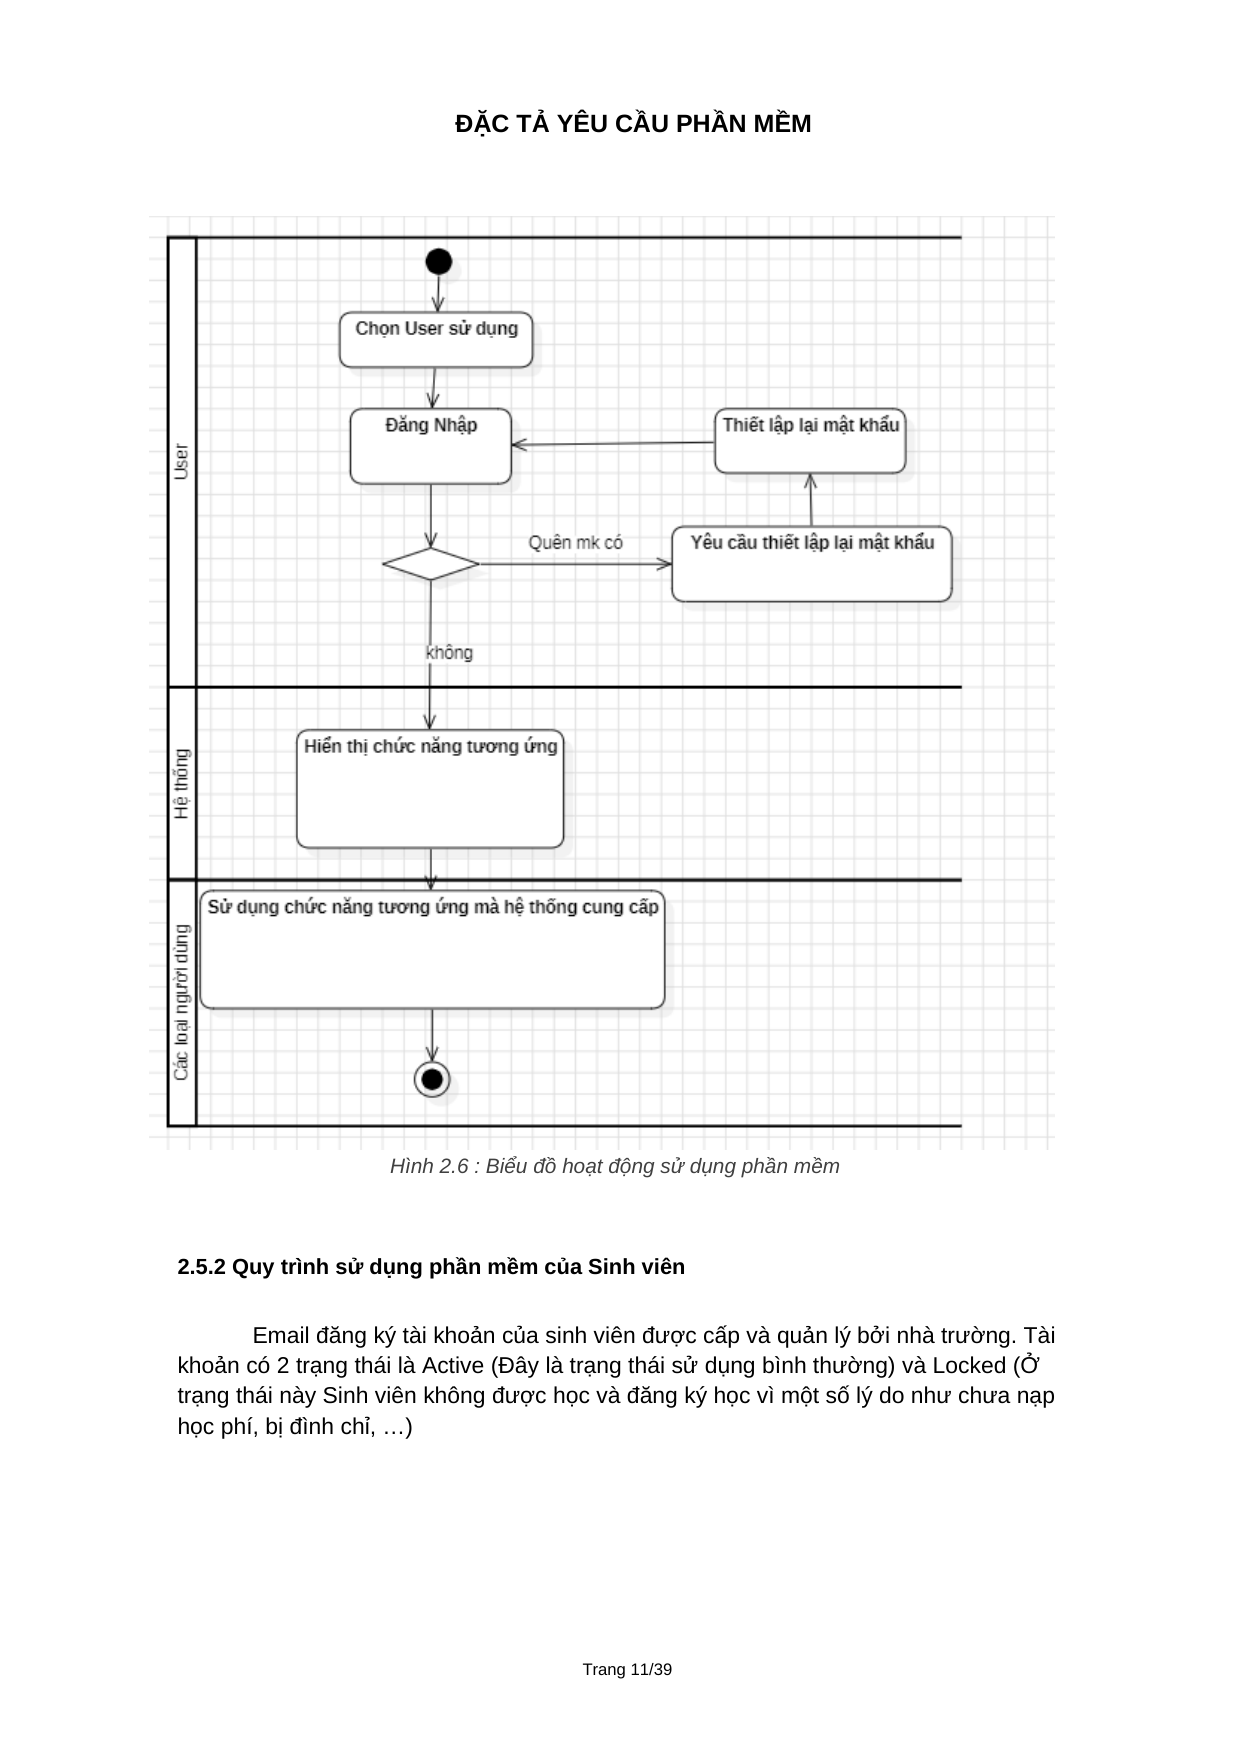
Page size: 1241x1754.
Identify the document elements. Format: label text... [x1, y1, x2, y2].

text Email đăng ký tài khoản của sinh viên được cấp và quản lý bởi nhà trường. Tài khoản có 2 trạng thái là Active (Đây là trạng thái sử dụng bình thường) và Locked (Ở trạng thái này Sinh viên không được học và đăng ký học vì một số lý do như chưa nạp học phí, bị đình chỉ, …) [177, 1322, 1083, 1439]
picture [149, 216, 1055, 1150]
subtitle 2.5.2 Quy trình sử dụng phần mềm của Sinh viên [177, 1254, 1083, 1279]
text Hình 2.6 : Biểu đồ hoạt động sử dụng phần mềm [149, 1153, 1083, 1177]
